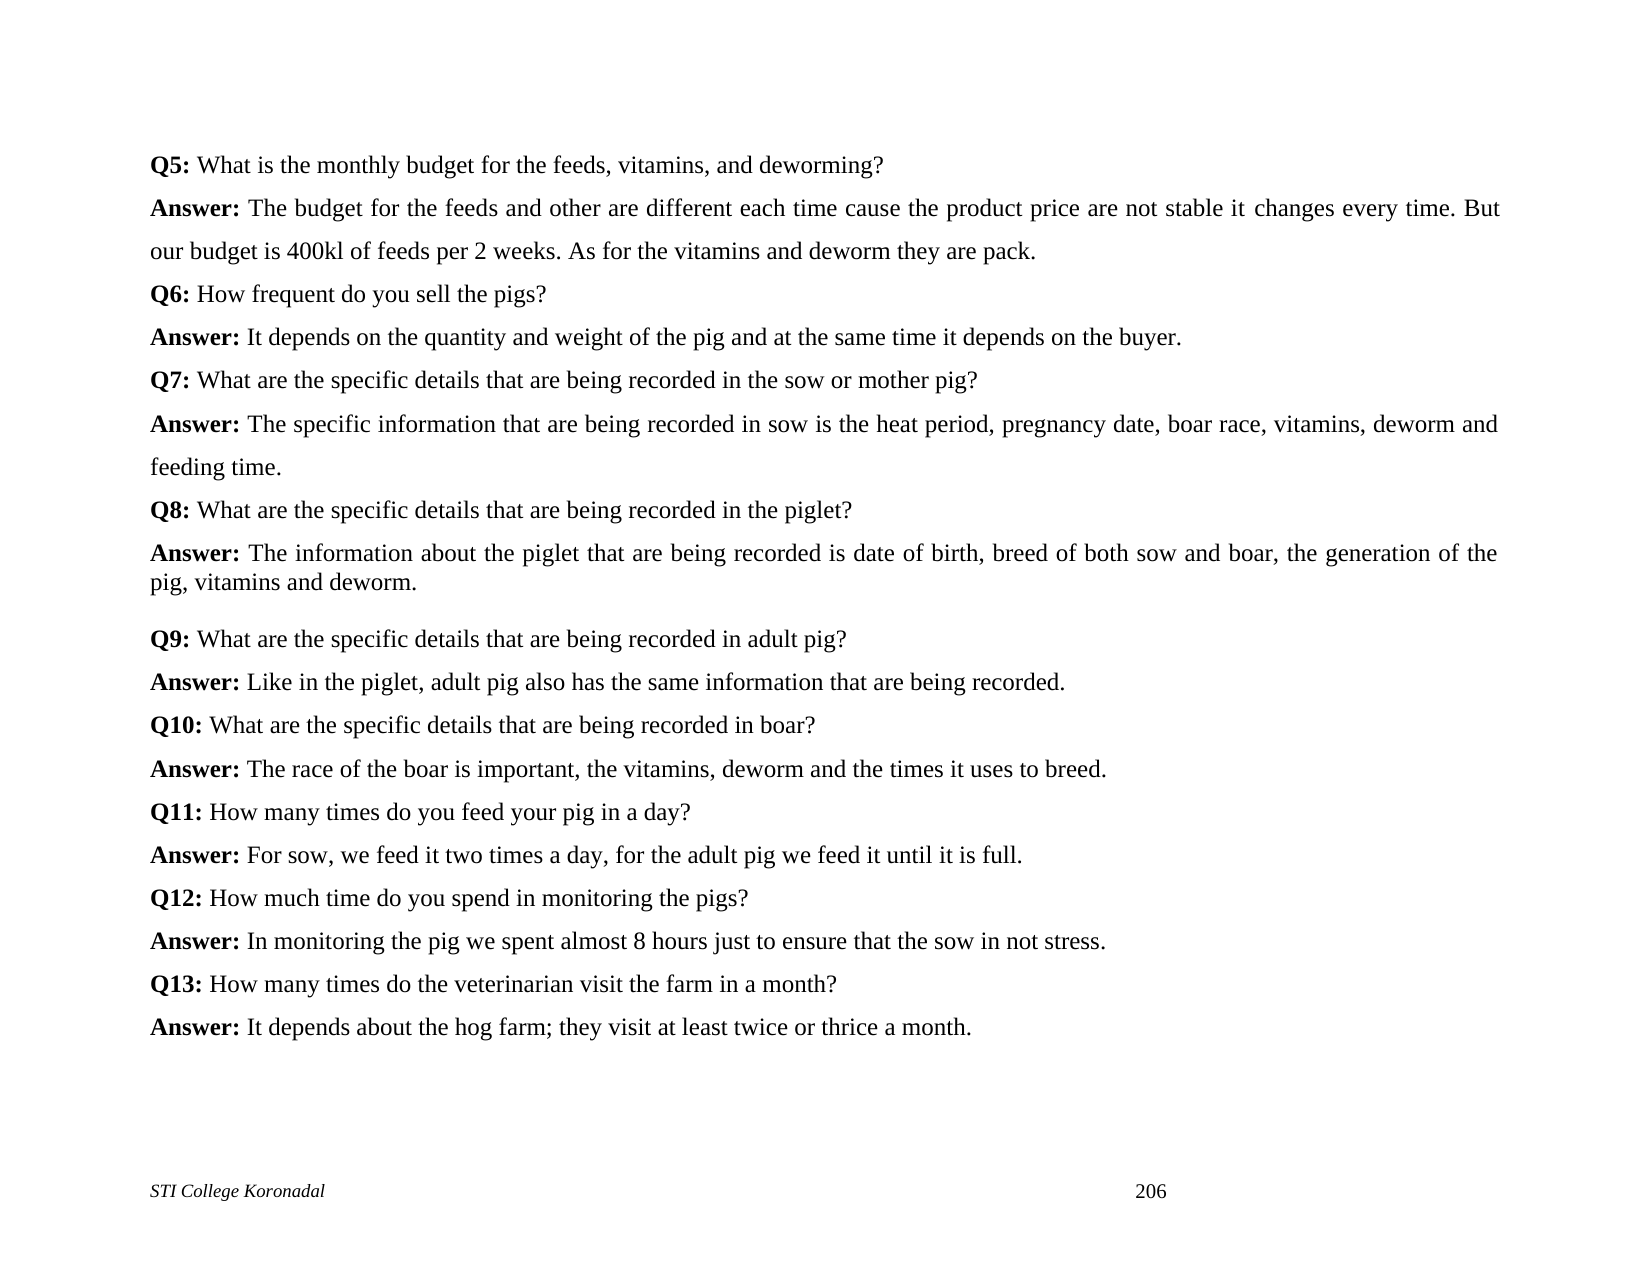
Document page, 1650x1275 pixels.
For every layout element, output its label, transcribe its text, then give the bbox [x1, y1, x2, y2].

text Q6: How frequent do you sell the pigs? [150, 279, 1500, 308]
text Answer: It depends about the hog farm; they visit at least twice or thrice a month. [150, 1012, 1500, 1041]
text Answer: For sow, we feed it two times a day, for the adult pig we feed it until it is full. [150, 840, 1500, 869]
text Q11: How many times do you feed your pig in a day? [150, 797, 1500, 826]
text Q8: What are the specific details that are being recorded in the piglet? [150, 495, 1500, 524]
text Answer: In monitoring the pig we spent almost 8 hours just to ensure that the sow in not stress. [150, 926, 1500, 955]
text Q5: What is the monthly budget for the feeds, vitamins, and deworming? [150, 150, 1500, 179]
text Answer: Like in the piglet, adult pig also has the same information that are being recorded. [150, 667, 1500, 696]
text Q13: How many times do the veterinarian visit the farm in a month? [150, 969, 1500, 998]
text Q12: How much time do you spend in monitoring the pigs? [150, 883, 1500, 912]
text Answer: The specific information that are being recorded in sow is the heat period, pregnancy date, boar race, vitamins, deworm and feeding time. [150, 409, 1500, 481]
text Answer: The information about the piglet that are being recorded is date of birth, breed of both sow and boar, the generation of the pig, vitamins and deworm. [150, 538, 1500, 596]
text Answer: It depends on the quantity and weight of the pig and at the same time it depends on the buyer. [150, 322, 1500, 351]
text Answer: The race of the boar is important, the vitamins, deworm and the times it uses to breed. [150, 754, 1500, 782]
text Q7: What are the specific details that are being recorded in the sow or mother pig? [150, 366, 1500, 394]
text Answer: The budget for the feeds and other are different each time cause the product price are not stable it changes every time. But our budget is 400kl of feeds per 2 weeks. As for the vitamins and deworm they are pack. [150, 193, 1500, 265]
text Q9: What are the specific details that are being recorded in adult pig? [150, 624, 1500, 653]
text Q10: What are the specific details that are being recorded in boar? [150, 711, 1500, 739]
